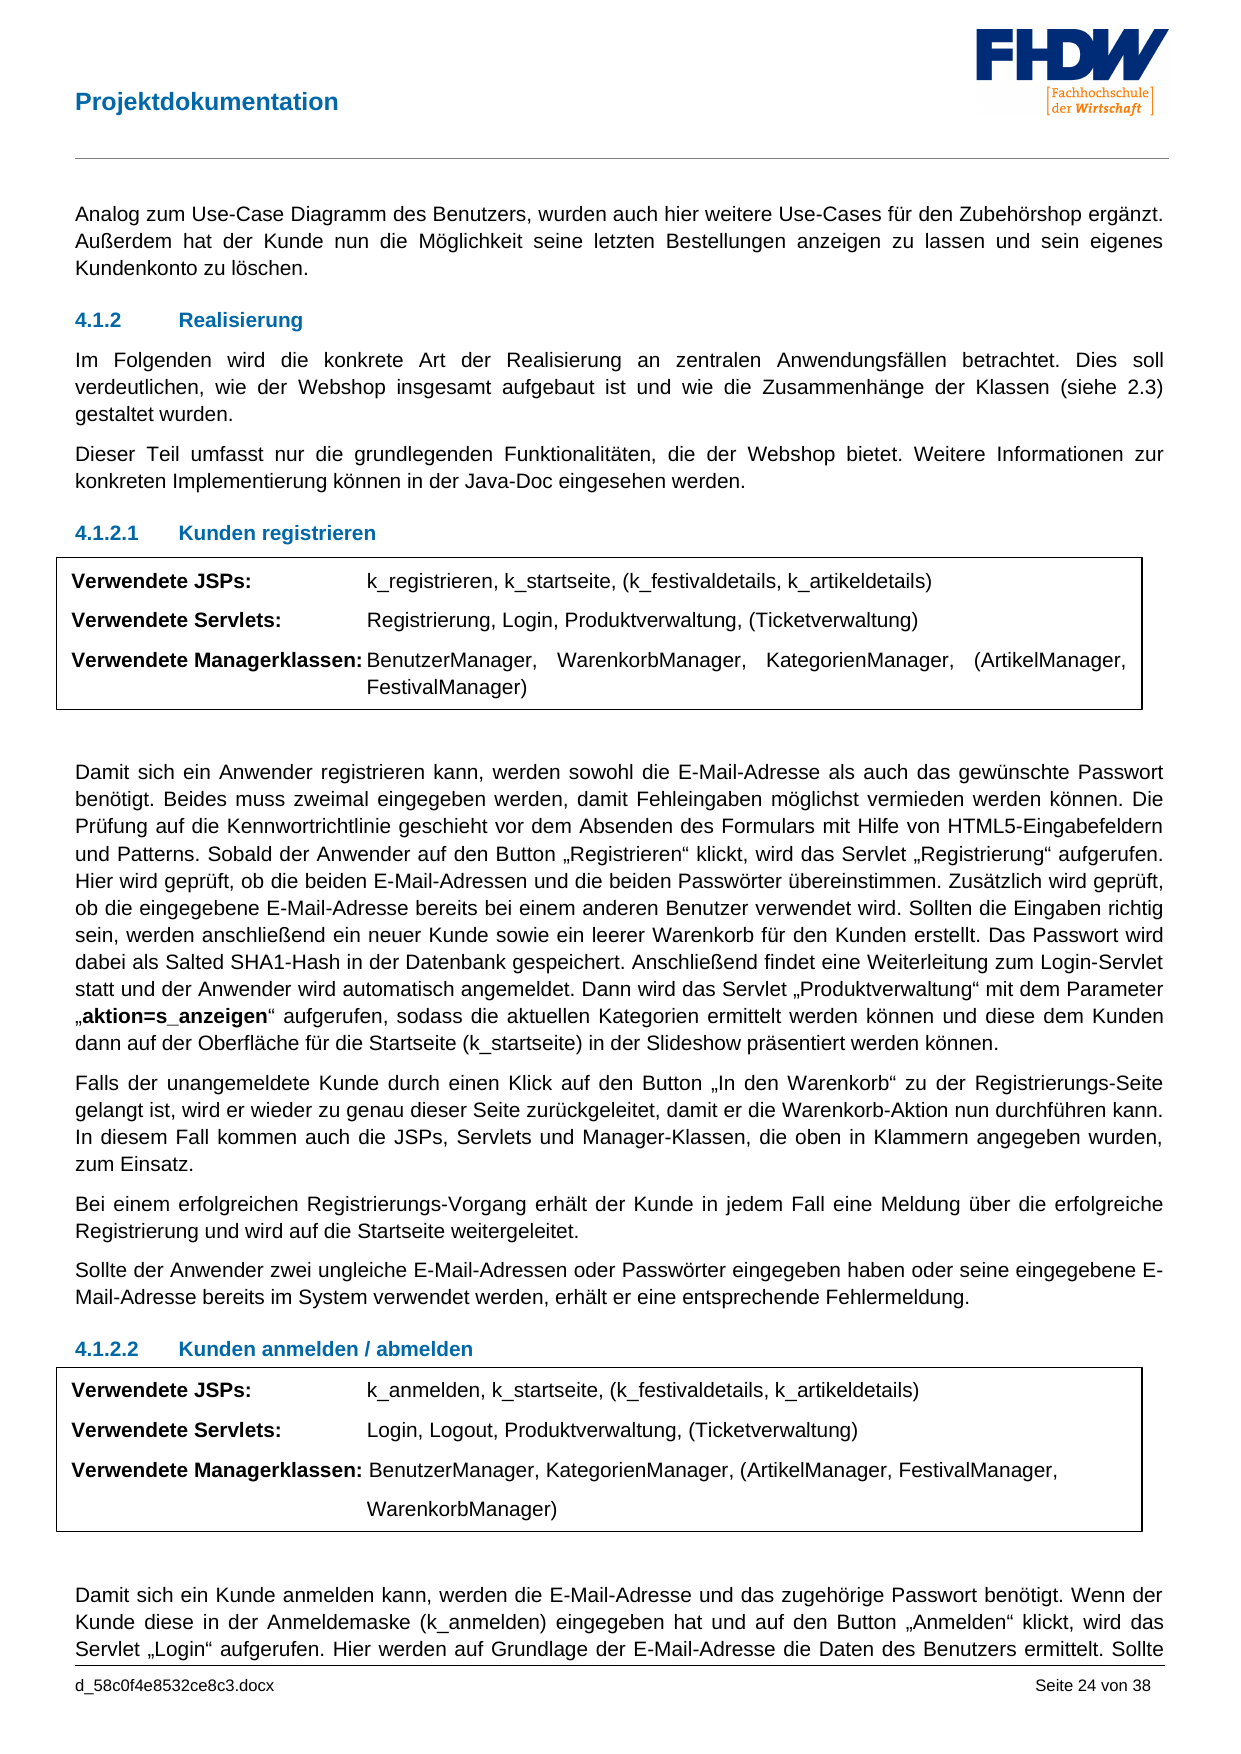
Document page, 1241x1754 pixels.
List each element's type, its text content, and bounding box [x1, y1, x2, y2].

subtitle Realisierung [75, 305, 1165, 332]
subtitle Kunden anmelden / abmelden [75, 1334, 1165, 1361]
text Analog zum Use-Case Diagramm des Benutzers, wurden auch hier weitere Use-Cases für den Zubehörshop ergänzt. Außerdem hat der Kunde nun die Möglichkeit seine letzten Bestellungen anzeigen zu lassen und sein eigenes Kundenkonto zu löschen. [75, 199, 1165, 280]
text Damit sich ein Anwender registrieren kann, werden sowohl die E-Mail-Adresse als auch das gewünschte Passwort benötigt. Beides muss zweimal eingegeben werden, damit Fehleingaben möglichst vermieden werden können. Die Prüfung auf die Kennwortrichtlinie geschieht vor dem Absenden des Formulars mit Hilfe von HTML5-Eingabefeldern und Patterns. Sobald der Anwender auf den Button „Registrieren“ klickt, wird das Servlet „Registrierung“ aufgerufen. Hier wird geprüft, ob die beiden E-Mail-Adressen und die beiden Passwörter übereinstimmen. Zusätzlich wird geprüft, ob die eingegebene E-Mail-Adresse bereits bei einem anderen Benutzer verwendet wird. Sollten die Eingaben richtig sein, werden anschließend ein neuer Kunde sowie ein leerer Warenkorb für den Kunden erstellt. Das Passwort wird dabei als Salted SHA1-Hash in der Datenbank gespeichert. Anschließend findet eine Weiterleitung zum Login-Servlet statt und der Anwender wird automatisch angemeldet. Dann wird das Servlet „Produktverwaltung“ mit dem Parameter „aktion=s_anzeigen“ aufgerufen, sodass die aktuellen Kategorien ermittelt werden können und diese dem Kunden dann auf der Oberfläche für die Startseite (k_startseite) in der Slideshow präsentiert werden können. [75, 757, 1165, 1055]
text Bei einem erfolgreichen Registrierungs-Vorgang erhält der Kunde in jedem Fall eine Meldung über die erfolgreiche Registrierung und wird auf die Startseite weitergeleitet. [75, 1188, 1165, 1242]
text Sollte der Anwender zwei ungleiche E-Mail-Adressen oder Passwörter eingegeben haben oder seine eingegebene E-Mail-Adresse bereits im System verwendet werden, erhält er eine entsprechende Fehlermeldung. [75, 1255, 1165, 1309]
text Falls der unangemeldete Kunde durch einen Klick auf den Button „In den Warenkorb“ zu der Registrierungs-Seite gelangt ist, wird er wieder zu genau dieser Seite zurückgeleitet, damit er die Warenkorb-Aktion nun durchführen kann. In diesem Fall kommen auch die JSPs, Servlets und Manager-Klassen, die oben in Klammern angegeben wurden, zum Einsatz. [75, 1067, 1165, 1176]
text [75, 1579, 1165, 1661]
picture [976, 29, 1169, 116]
text Im Folgenden wird die konkrete Art der Realisierung an zentralen Anwendungsfällen betrachtet. Dies soll verdeutlichen, wie der Webshop insgesamt aufgebaut ist und wie die Zusammenhänge der Klassen (siehe 2.3) gestaltet wurden. [75, 344, 1165, 426]
text Dieser Teil umfasst nur die grundlegenden Funktionalitäten, die der Webshop bietet. Weitere Informationen zur konkreten Implementierung können in der Java-Doc eingesehen werden. [75, 438, 1165, 492]
subtitle Kunden registrieren [75, 517, 1165, 544]
